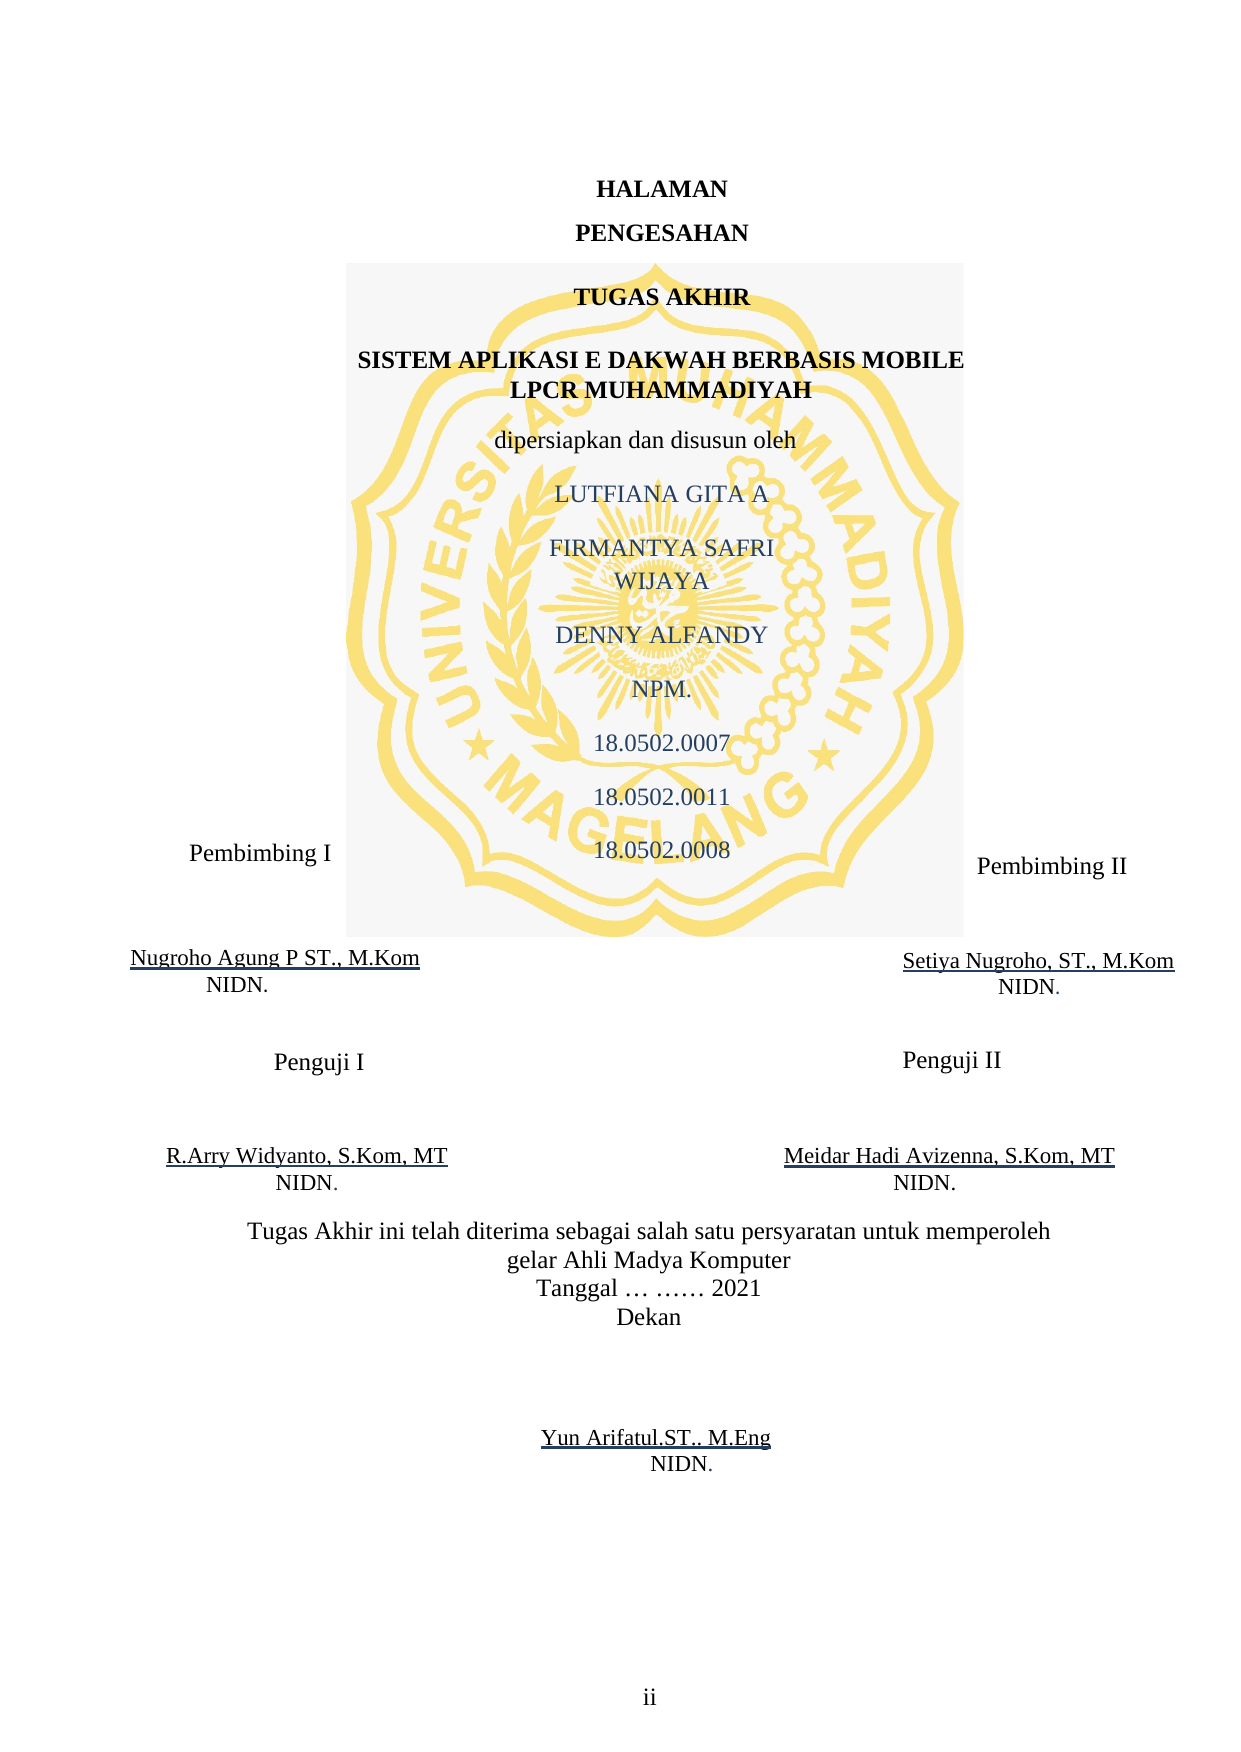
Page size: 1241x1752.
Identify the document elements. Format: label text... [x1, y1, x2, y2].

text Tanggal … …… 2021 [236, 1273, 1061, 1302]
text Dekan [236, 1302, 1061, 1331]
text Tugas Akhir ini telah diterima sebagai salah satu persyaratan untuk memperoleh [236, 1216, 1061, 1245]
picture [346, 263, 964, 937]
text gelar Ahli Madya Komputer [236, 1245, 1061, 1273]
